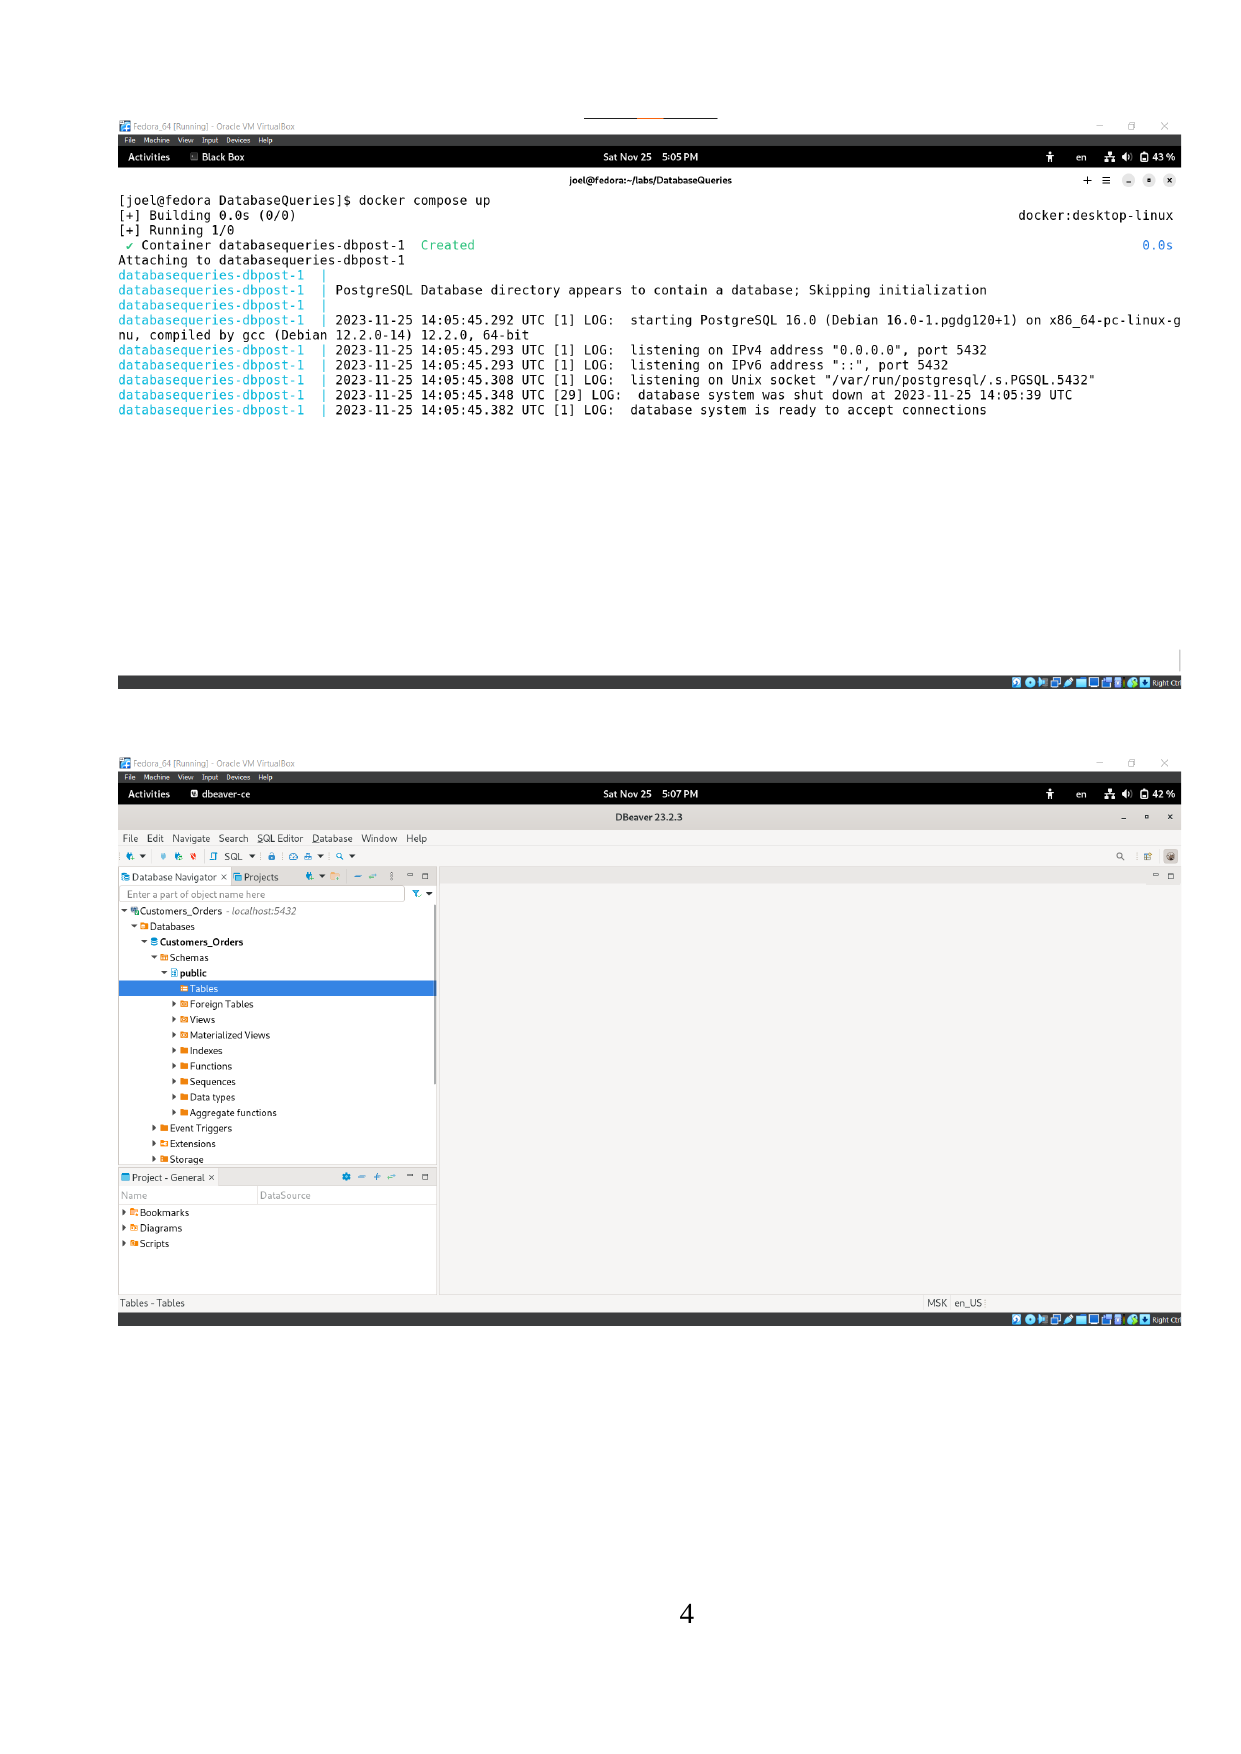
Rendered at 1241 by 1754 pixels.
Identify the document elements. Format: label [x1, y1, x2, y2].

picture [118, 755, 1182, 1326]
picture [118, 118, 1182, 689]
